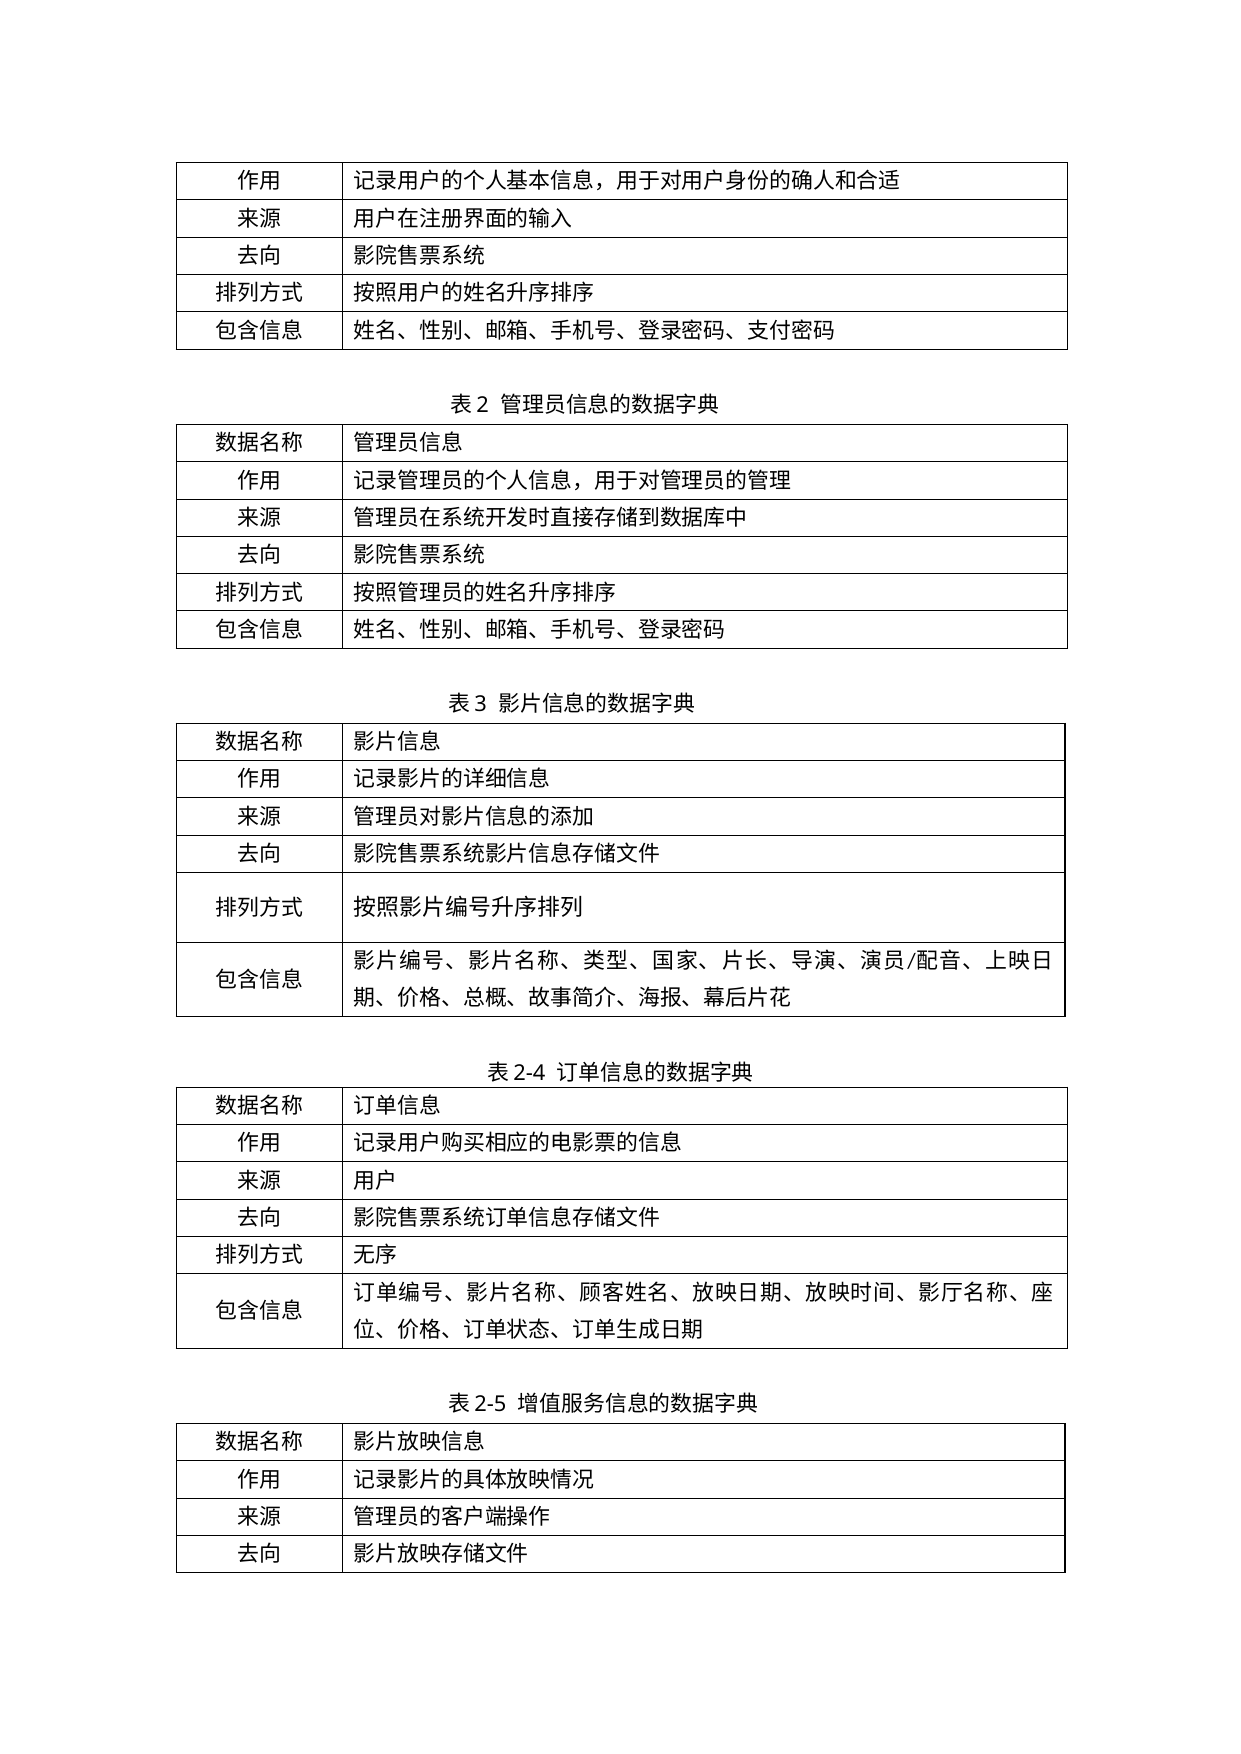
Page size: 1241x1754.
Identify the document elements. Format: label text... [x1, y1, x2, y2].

table_cell 来源 [177, 1162, 342, 1198]
table_cell 排列方式 [177, 275, 342, 311]
table_cell 去向 [177, 238, 342, 274]
table_cell 作用 [177, 1461, 342, 1497]
table_cell 来源 [177, 500, 342, 536]
table_cell 按照用户的姓名升序排序 [343, 275, 1067, 311]
table_cell 影院售票系统 [343, 537, 1067, 573]
table_cell 按照管理员的姓名升序排序 [343, 574, 1067, 610]
table_cell 排列方式 [177, 574, 342, 610]
table_cell 无序 [343, 1237, 1067, 1273]
table_cell 姓名、性别、邮箱、手机号、登录密码、支付密码 [343, 312, 1067, 348]
table_cell 记录影片的具体放映情况 [343, 1461, 1064, 1497]
table_cell 管理员对影片信息的添加 [343, 798, 1064, 834]
table_header 影片信息 [343, 724, 1064, 760]
table_header 数据名称 [177, 1424, 342, 1460]
table_cell 作用 [177, 462, 342, 498]
table_header 数据名称 [177, 425, 342, 461]
table_cell 姓名、性别、邮箱、手机号、登录密码 [343, 611, 1067, 648]
table_cell 排列方式 [177, 873, 342, 942]
table_cell 记录管理员的个人信息，用于对管理员的管理 [343, 462, 1067, 498]
table_cell 作用 [177, 1125, 342, 1161]
table_header 订单信息 [343, 1088, 1067, 1124]
text 表2-4 订单信息的数据字典 [187, 1054, 1053, 1087]
table_cell 影片放映存储文件 [343, 1536, 1064, 1572]
table_cell 来源 [177, 1499, 342, 1535]
table_cell 影片编号、影片名称、类型、国家、片长、导演、演员/配音、上映日期、价格、总概、故事简介、海报、幕后片花 [343, 943, 1064, 1016]
table_cell 记录用户购买相应的电影票的信息 [343, 1125, 1067, 1161]
table_header 影片放映信息 [343, 1424, 1064, 1460]
table_cell 按照影片编号升序排列 [343, 873, 1064, 942]
table_cell 来源 [177, 200, 342, 237]
table_cell 去向 [177, 537, 342, 573]
table_cell 影院售票系统 [343, 238, 1067, 274]
table_header 数据名称 [177, 1088, 342, 1124]
table_header 数据名称 [177, 724, 342, 760]
table_cell 包含信息 [177, 943, 342, 1016]
table_cell 记录用户的个人基本信息，用于对用户身份的确人和合适 [343, 163, 1067, 199]
table_cell 来源 [177, 798, 342, 834]
table_cell 影院售票系统影片信息存储文件 [343, 836, 1064, 872]
table_header 管理员信息 [343, 425, 1067, 461]
table_cell 影院售票系统订单信息存储文件 [343, 1200, 1067, 1236]
text 表2 管理员信息的数据字典 [187, 387, 1053, 419]
text 表3 影片信息的数据字典 [187, 686, 1053, 718]
table_cell 包含信息 [177, 611, 342, 648]
table_cell 用户 [343, 1162, 1067, 1198]
table_cell 管理员在系统开发时直接存储到数据库中 [343, 500, 1067, 536]
table_cell 去向 [177, 1200, 342, 1236]
table_cell 排列方式 [177, 1237, 342, 1273]
text 表2-5 增值服务信息的数据字典 [187, 1386, 1053, 1418]
table_cell 管理员的客户端操作 [343, 1499, 1064, 1535]
table_cell 记录影片的详细信息 [343, 761, 1064, 797]
table_cell 包含信息 [177, 312, 342, 348]
table_cell 包含信息 [177, 1274, 342, 1348]
table_cell 作用 [177, 163, 342, 199]
table_cell 作用 [177, 761, 342, 797]
table_cell 去向 [177, 836, 342, 872]
table_cell 用户在注册界面的输入 [343, 200, 1067, 237]
table_cell 去向 [177, 1536, 342, 1572]
table_cell 订单编号、影片名称、顾客姓名、放映日期、放映时间、影厅名称、座位、价格、订单状态、订单生成日期 [343, 1274, 1067, 1348]
